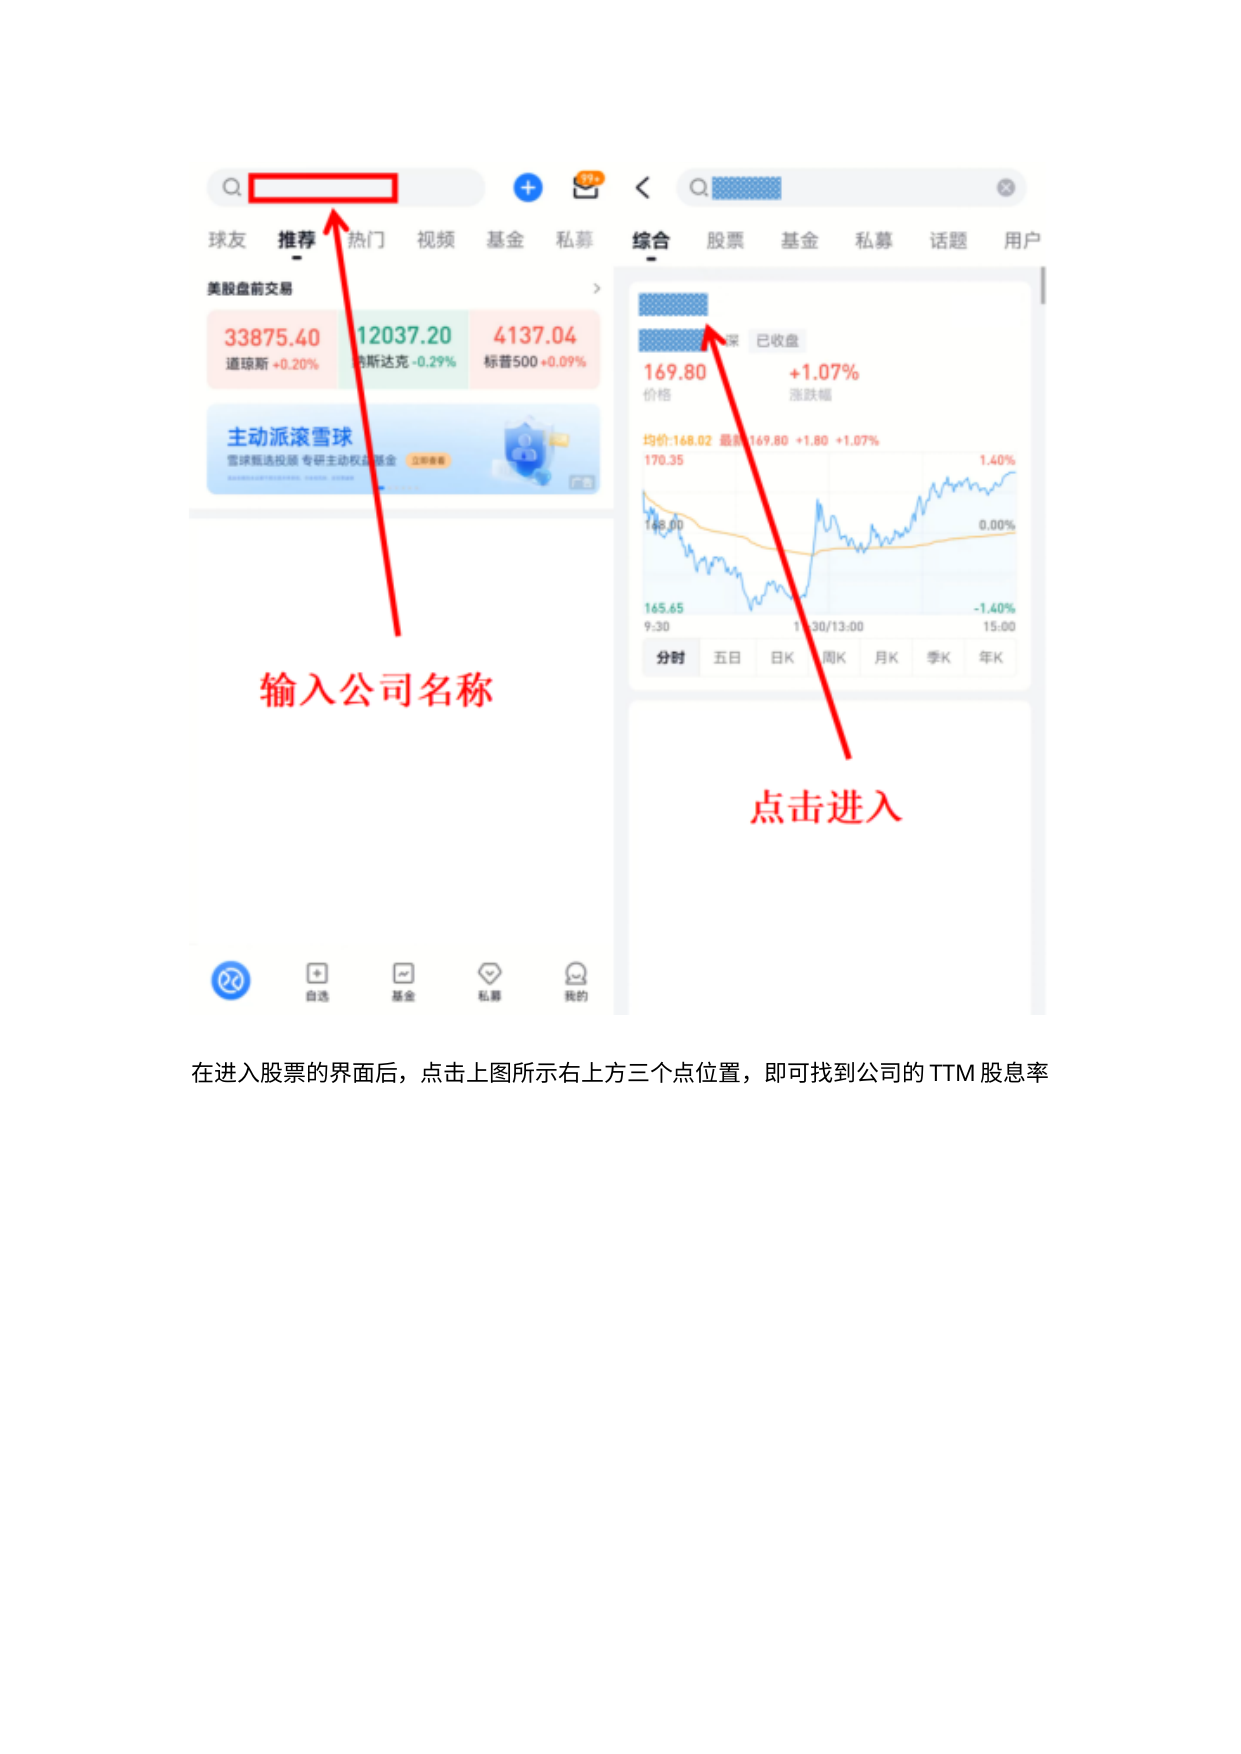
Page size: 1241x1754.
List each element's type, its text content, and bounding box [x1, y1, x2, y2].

picture [188, 162, 1052, 1015]
